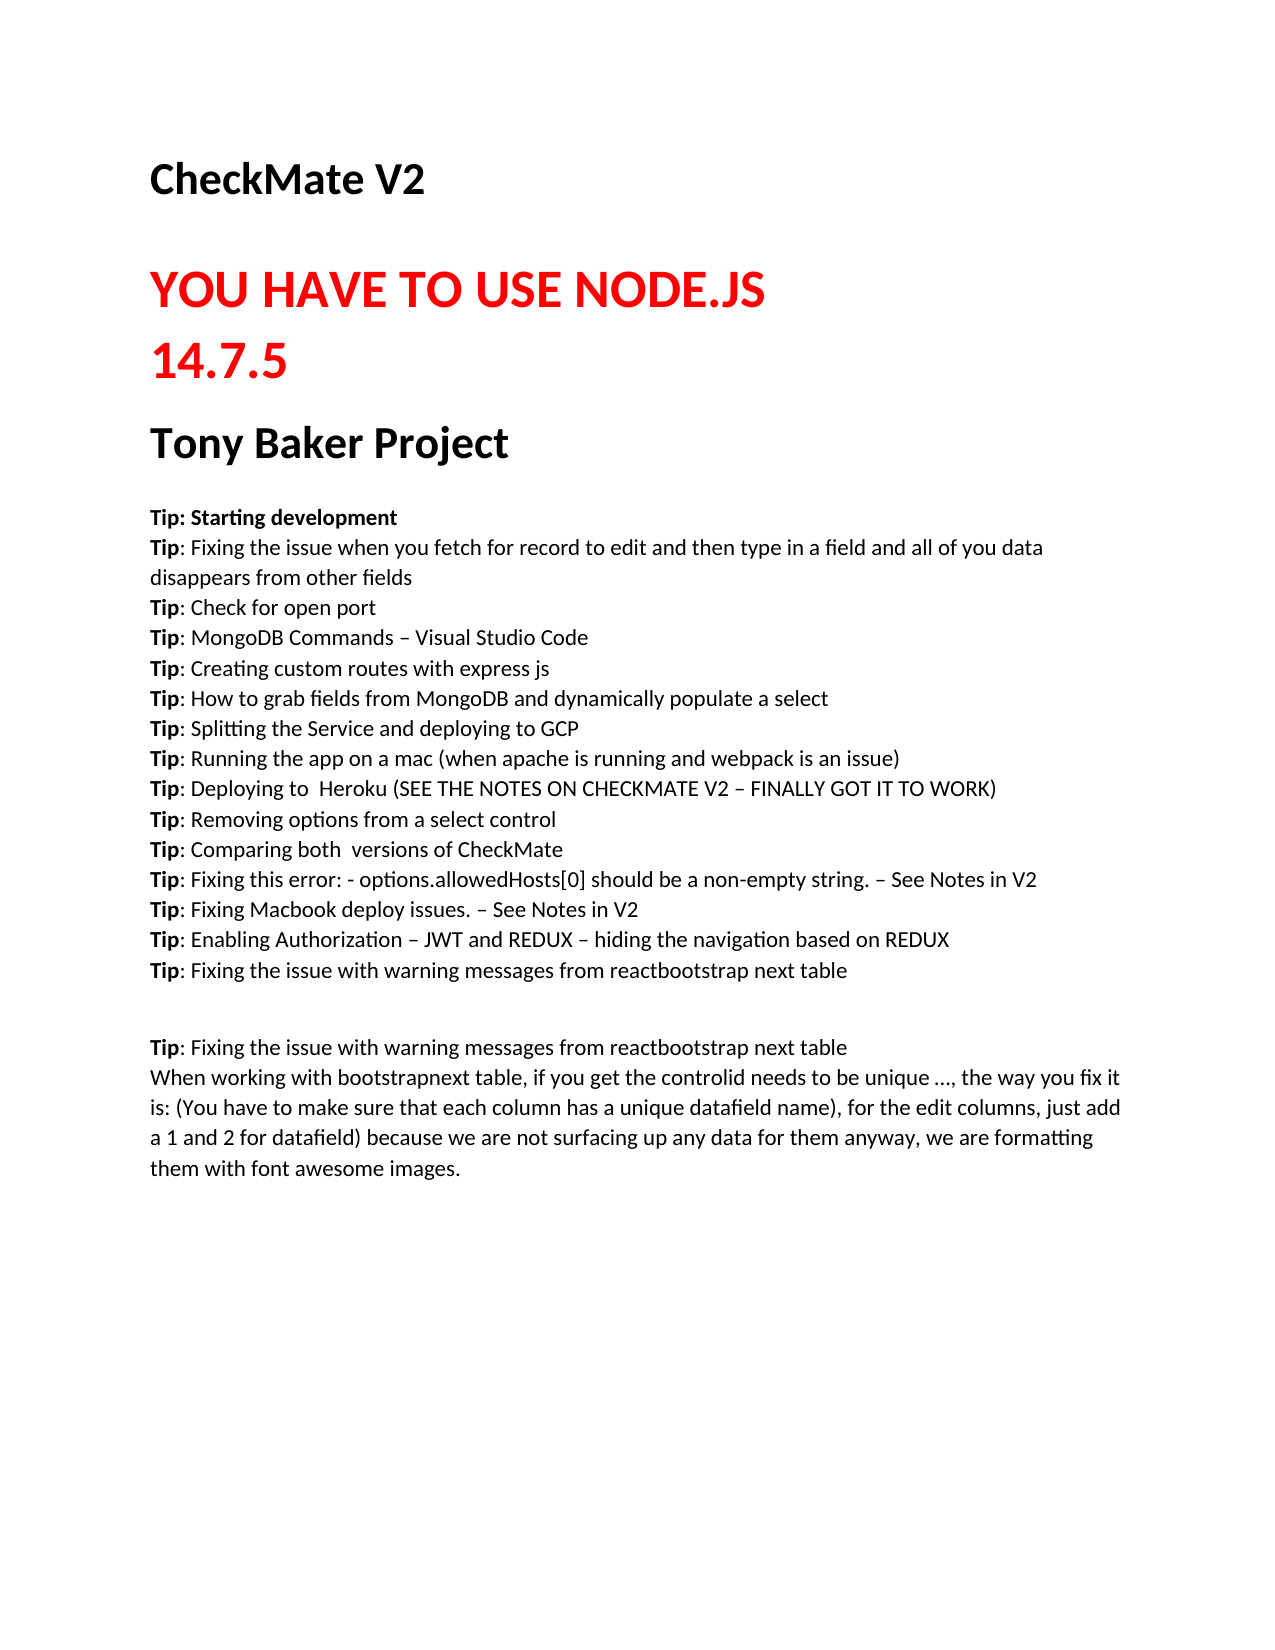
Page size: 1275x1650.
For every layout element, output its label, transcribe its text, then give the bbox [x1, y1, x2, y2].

text YOU HAVE TO USE NODE.JS 14.7.5 [150, 255, 1125, 392]
text Tony Baker Project Tip: Starting development Tip: Fixing the issue when you fetch for record to edit and then type in a field and all of you data disappears from other fields Tip: Check for open port Tip: MongoDB Commands – Visual Studio Code Tip: Creating custom routes with express js Tip: How to grab fields from MongoDB and dynamically populate a select Tip: Splitting the Service and deploying to GCP Tip: Running the app on a mac (when apache is running and webpack is an issue) Tip: Deploying to Heroku (SEE THE NOTES ON CHECKMATE V2 – FINALLY GOT IT TO WORK) Tip: Removing options from a select control Tip: Comparing both versions of CheckMate Tip: Fixing this error: - options.allowedHosts[0] should be a non-empty string. – See Notes in V2 Tip: Fixing Macbook deploy issues. – See Notes in V2 Tip: Enabling Authorization – JWT and REDUX – hiding the navigation based on REDUX Tip: Fixing the issue with warning messages from reactbootstrap next table [150, 414, 1125, 1014]
text Tip: Fixing the issue with warning messages from reactbootstrap next table When working with bootstrapnext table, if you get the controlid needs to be unique …, the way you fix it is: (You have to make sure that each column has a unique datafield name), for the edit columns, just add a 1 and 2 for datafield) because we are not surfacing up any data for them anyway, we are formatting them with font awesome images. You also need to make sure this is correct as well The key field needs to be the _id field (needs to be unique) [150, 1033, 1125, 1182]
text CheckMate V2 [150, 150, 1125, 236]
